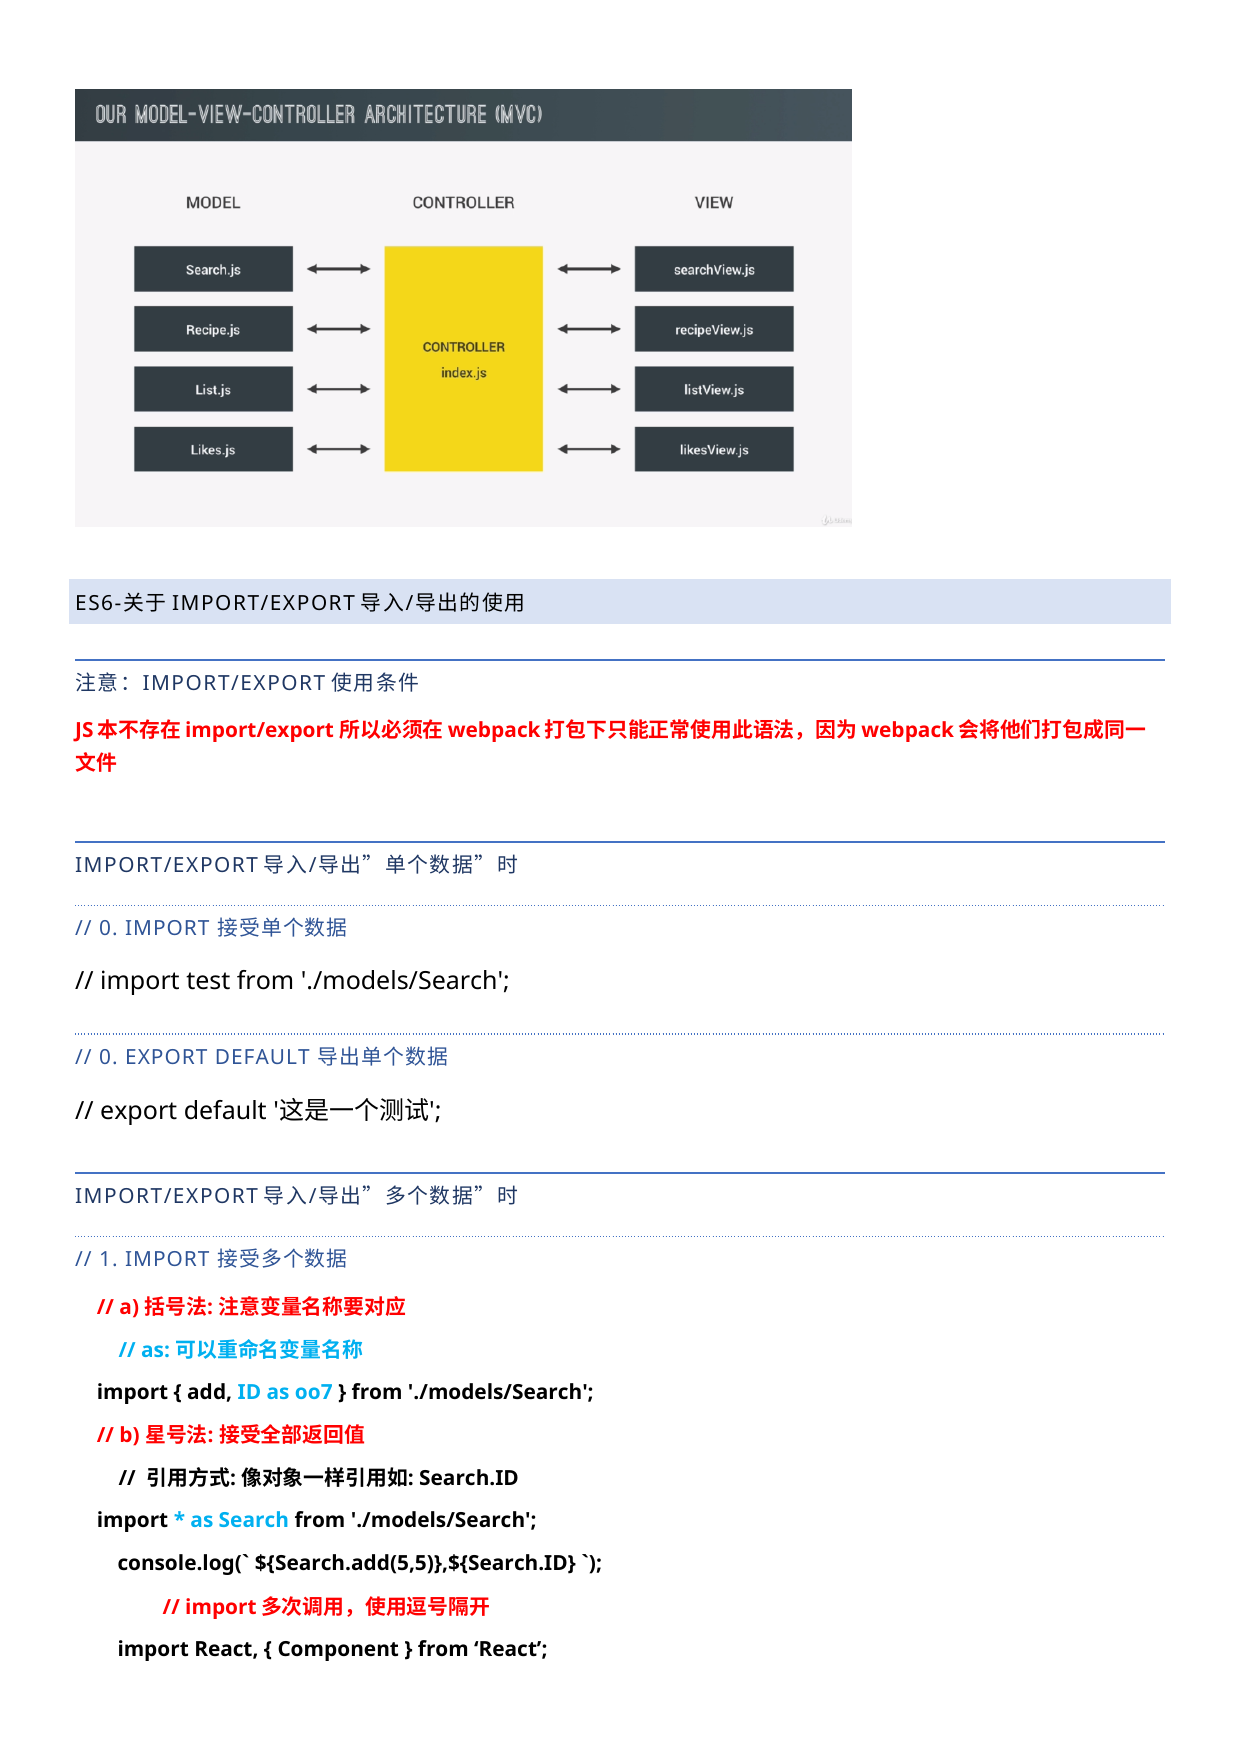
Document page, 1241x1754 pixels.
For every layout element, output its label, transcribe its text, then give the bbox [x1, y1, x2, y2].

text // b) 星号法: 接受全部返回值 [75, 1418, 1165, 1450]
text // as: 可以重命名变量名称 [75, 1332, 1165, 1364]
subtitle Import/export导入/导出”多个数据”时 [75, 1174, 1165, 1211]
text // 引用方式: 像对象一样引用如: Search.ID [75, 1461, 1165, 1493]
subtitle // 1. import 接受多个数据 [75, 1236, 1165, 1274]
text console.log(` ${Search.add(5,5)},${Search.ID} `); [75, 1546, 1165, 1579]
subtitle 注意：import/export使用条件 [75, 661, 1165, 698]
picture [75, 89, 852, 527]
subtitle ES6-关于import/export导入/导出的使用 [75, 585, 1165, 617]
text // import test from './models/Search'; [75, 947, 1165, 1012]
text import { add, ID as oo7 } from './models/Search'; [75, 1375, 1165, 1407]
text import React, { Component } from ‘React’; [75, 1632, 1165, 1665]
subtitle // 0. import 接受单个数据 [75, 905, 1165, 943]
text JS本不存在import/export 所以必须在webpack打包下只能正常使用此语法，因为webpack会将他们打包成同一文件 [75, 712, 1165, 777]
subtitle // 0. export default 导出单个数据 [75, 1033, 1165, 1072]
subtitle Import/export导入/导出”单个数据”时 [75, 843, 1165, 879]
text // import多次调用，使用逗号隔开 [119, 1589, 1165, 1622]
text import * as Search from './models/Search'; [75, 1503, 1165, 1536]
text // export default '这是一个测试'; [75, 1076, 1165, 1141]
text // a) 括号法: 注意变量名称要对应 [75, 1289, 1165, 1321]
